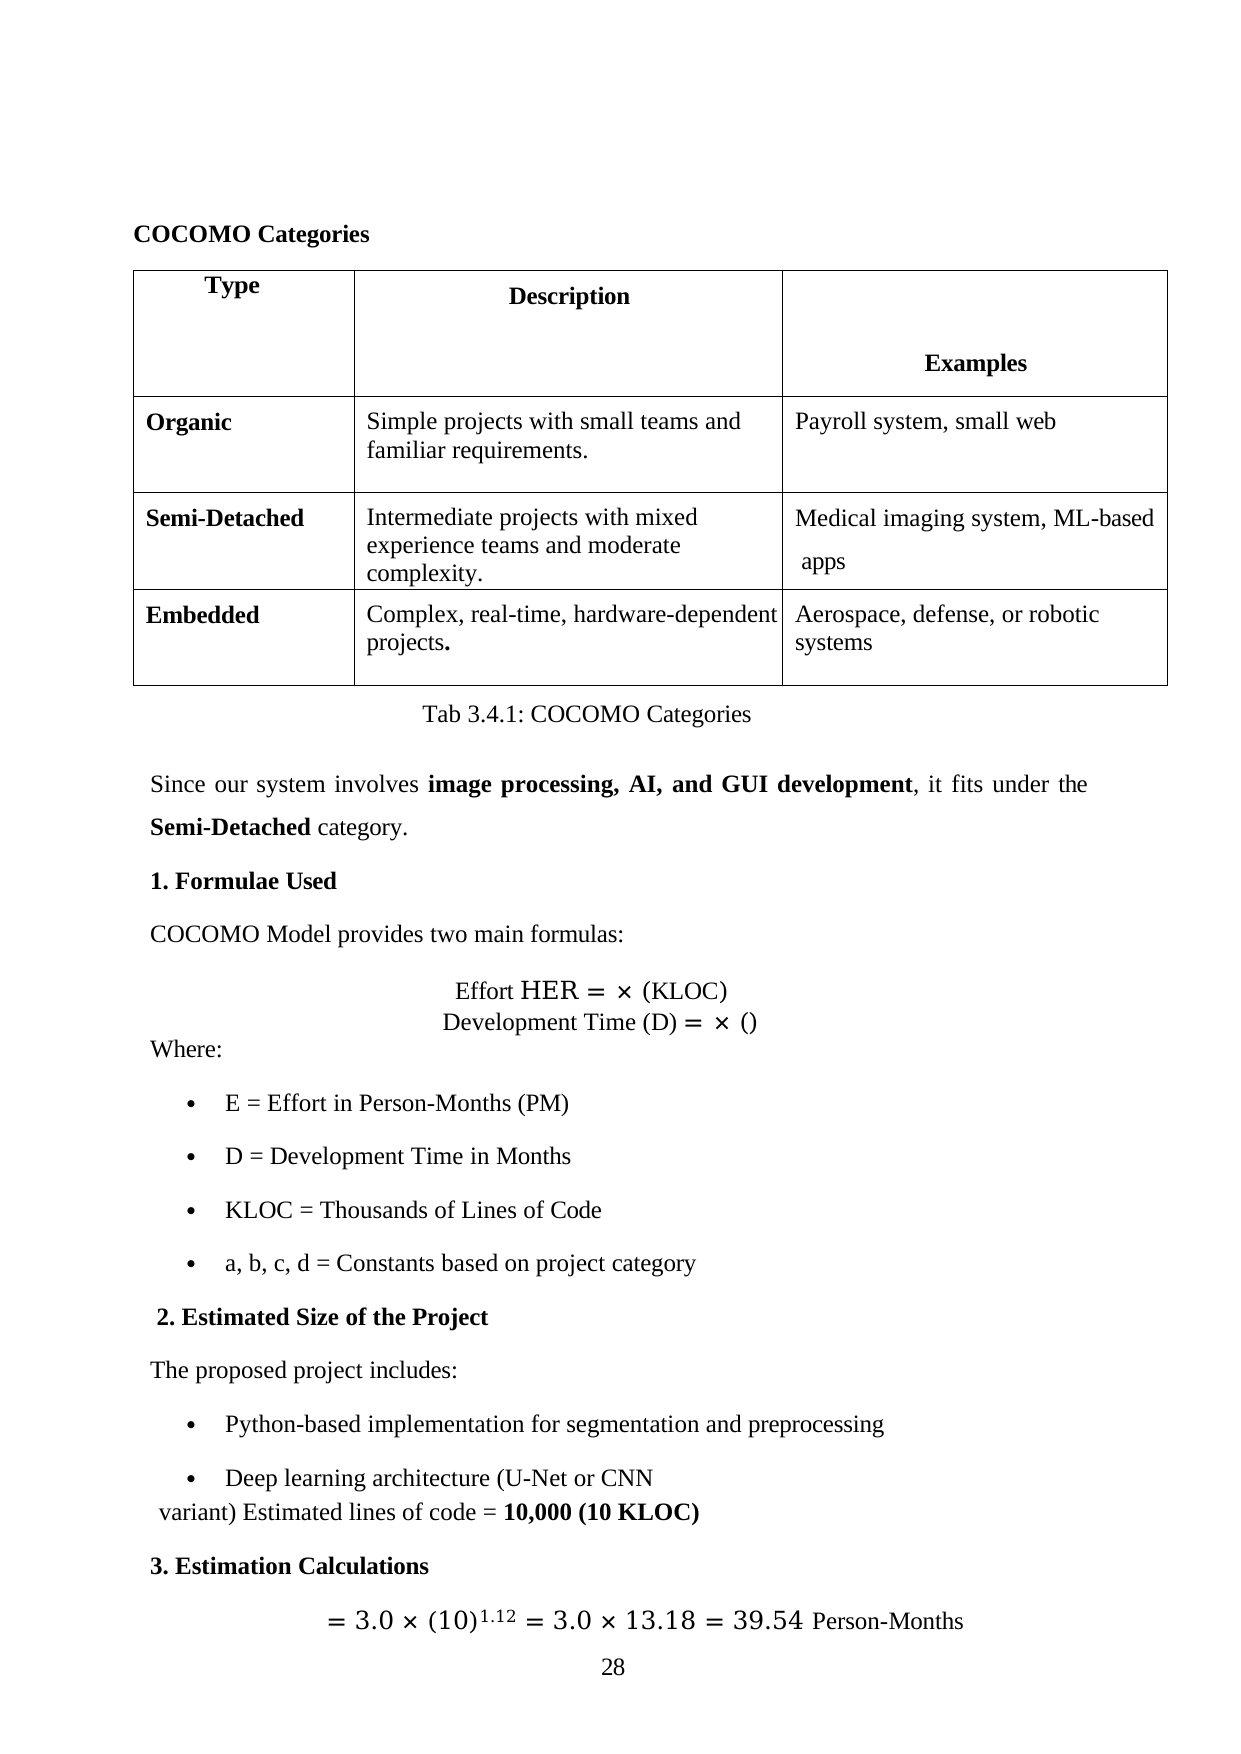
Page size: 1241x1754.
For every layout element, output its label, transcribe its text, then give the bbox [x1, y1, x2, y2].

table_header Examples [783, 271, 1167, 396]
table_cell Medical imaging system, ML-based apps [783, 493, 1167, 589]
table_cell Payroll system, small web [783, 397, 1167, 492]
text The proposed project includes: [150, 1356, 1196, 1384]
table_cell Organic [134, 397, 354, 492]
list KLOC = Thousands of Lines of Code [187, 1195, 1196, 1224]
text COCOMO Model provides two main formulas: [150, 919, 1196, 948]
subtitle COCOMO Categories [133, 219, 1196, 248]
list Deep learning architecture (U-Net or CNN variant) Estimated lines of code = 10,000 (10 KLOC) [158, 1463, 735, 1526]
table_cell Simple projects with small teams and familiar requirements. [355, 397, 782, 492]
table_header Type [134, 271, 354, 396]
subtitle Estimation Calculations [150, 1551, 1196, 1580]
list D = Development Time in Months [187, 1141, 1196, 1170]
subtitle Estimated Size of the Project [156, 1302, 1196, 1331]
table_cell Intermediate projects with mixed experience teams and moderate complexity. [355, 493, 782, 589]
text Semi-Detached category. [150, 812, 1196, 841]
text = 3.0 × (10)1.12 = 3.0 × 13.18 = 39.54 Person-Months [327, 1605, 1196, 1635]
text Effort HER = × (KLOC) [455, 974, 1196, 1005]
list E = Effort in Person-Months (PM) [187, 1088, 1196, 1117]
table_cell Aerospace, defense, or robotic systems [783, 590, 1167, 685]
table_cell Semi-Detached [134, 493, 354, 589]
table_cell Complex, real-time, hardware-dependent projects. [355, 590, 782, 685]
table_cell Embedded [134, 590, 354, 685]
text Tab 3.4.1: COCOMO Categories [422, 699, 1196, 727]
text Since our system involves image processing, AI, and GUI development, it fits under the [150, 769, 1196, 798]
list Python-based implementation for segmentation and preprocessing [187, 1409, 1196, 1438]
subtitle Formulae Used [150, 866, 1196, 895]
table_header Description [355, 271, 782, 396]
list a, b, c, d = Constants based on project category [187, 1248, 1196, 1277]
text Where: [150, 1034, 226, 1063]
text Development Time (D) = × () [442, 1006, 1196, 1036]
